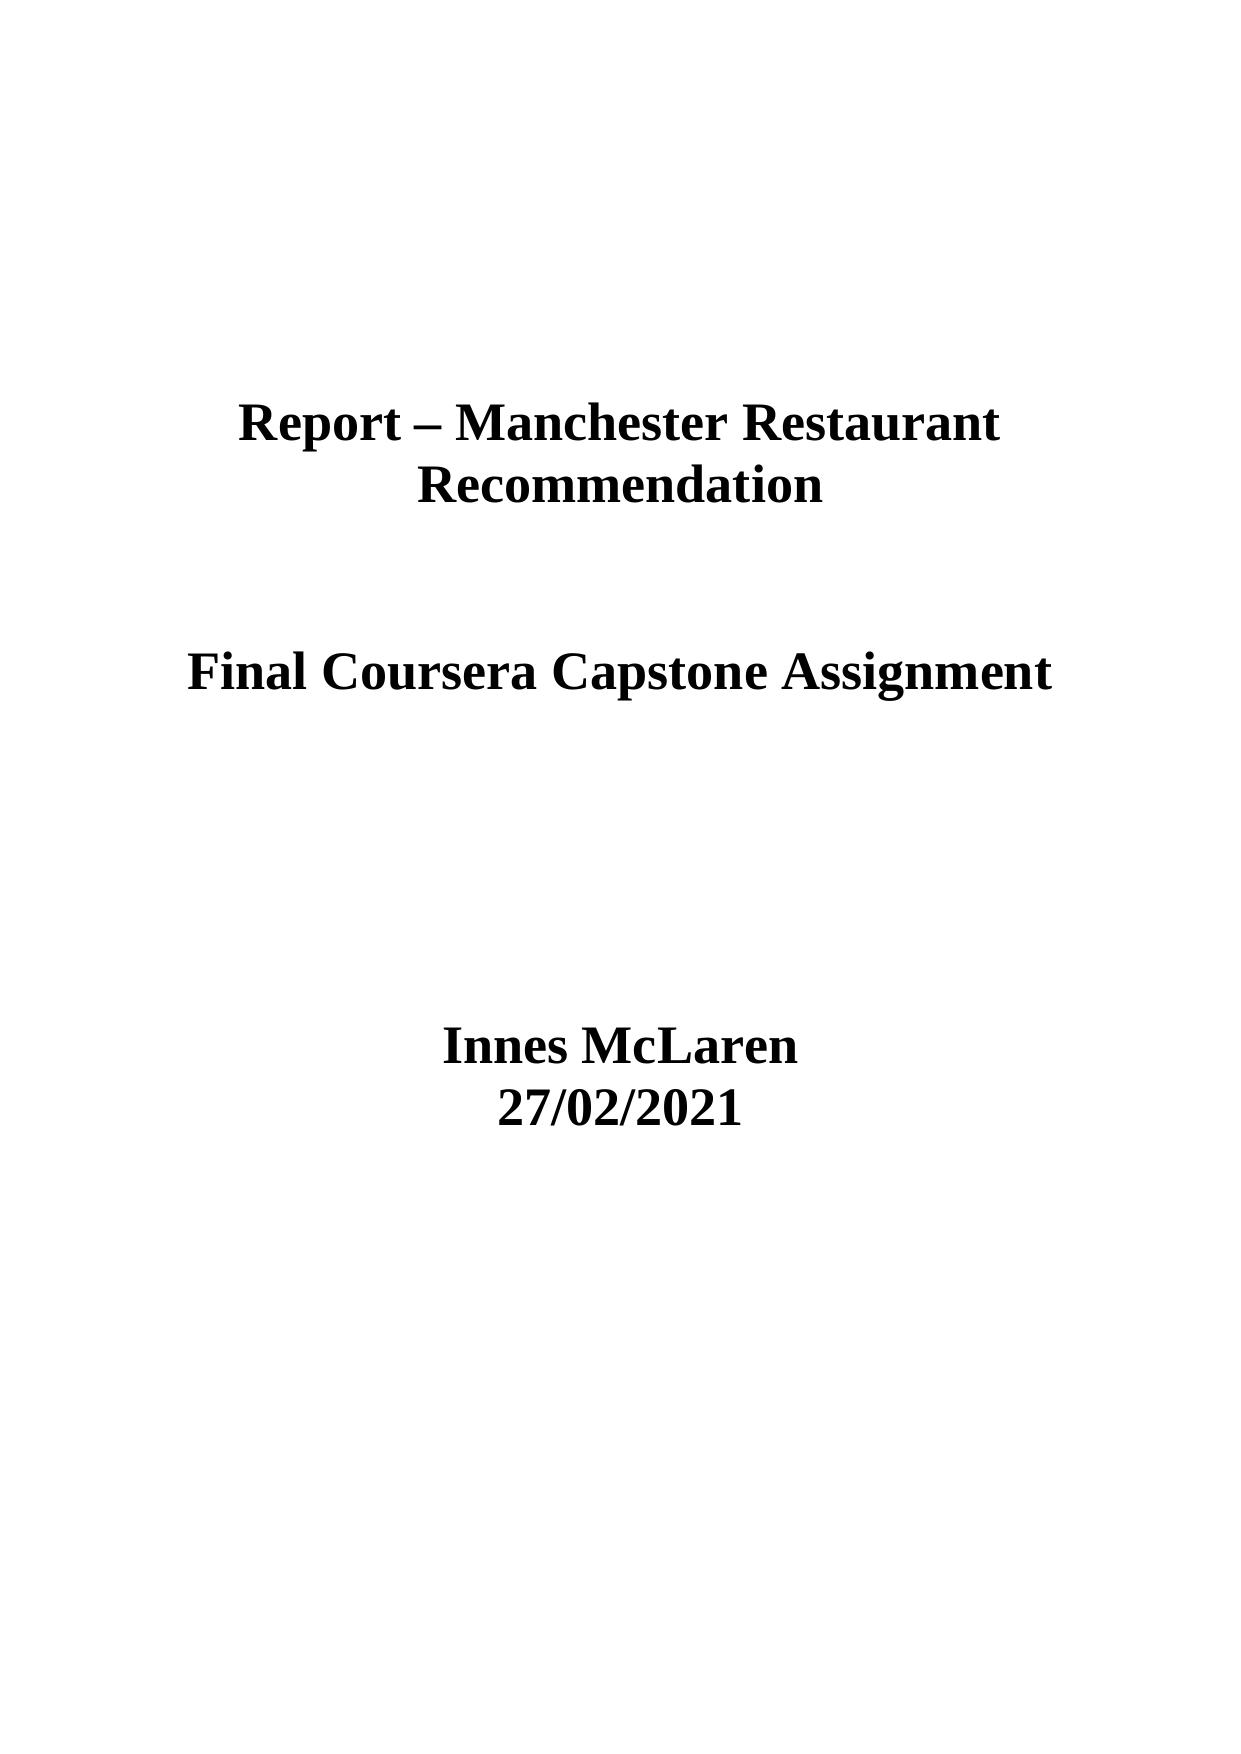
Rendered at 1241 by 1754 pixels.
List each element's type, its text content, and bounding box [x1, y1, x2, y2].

text Report – Manchester Restaurant Recommendation [150, 389, 1090, 514]
text 27/02/2021 [150, 1075, 1090, 1137]
text Final Coursera Capstone Assignment [150, 639, 1090, 701]
text Innes McLaren [150, 1012, 1090, 1075]
